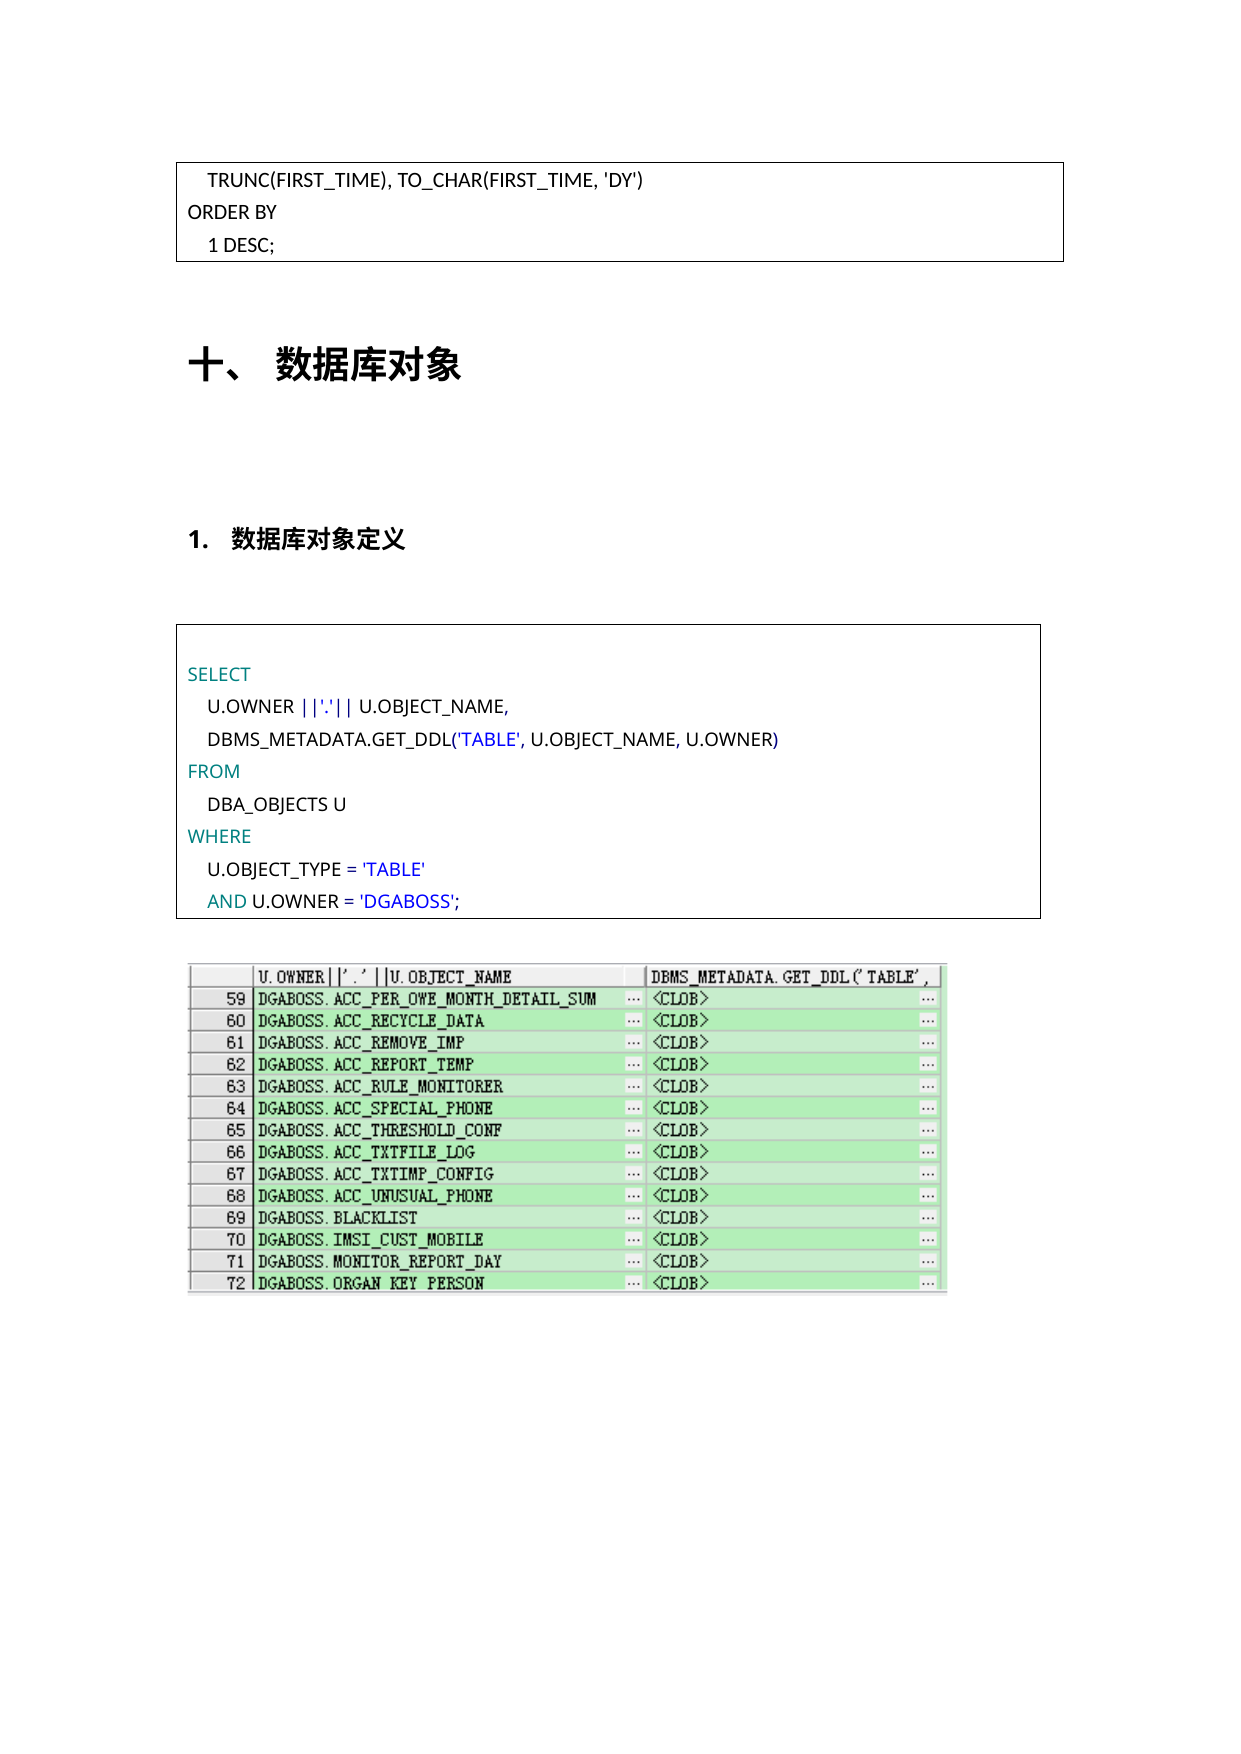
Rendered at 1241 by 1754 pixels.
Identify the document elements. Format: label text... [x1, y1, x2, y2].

table_header SELECT U.OWNER ||'.'|| U.OBJECT_NAME, DBMS_METADATA.GET_DDL('TABLE', U.OBJECT_NAME, U.OWNER) FROM DBA_OBJECTS U WHERE U.OBJECT_TYPE = 'TABLE' AND U.OWNER = 'DGABOSS'; [177, 625, 1040, 917]
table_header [177, 163, 1063, 261]
picture [187, 963, 948, 1296]
subtitle 数据库对象 [187, 329, 1053, 394]
subtitle 数据库对象定义 [187, 505, 1053, 570]
